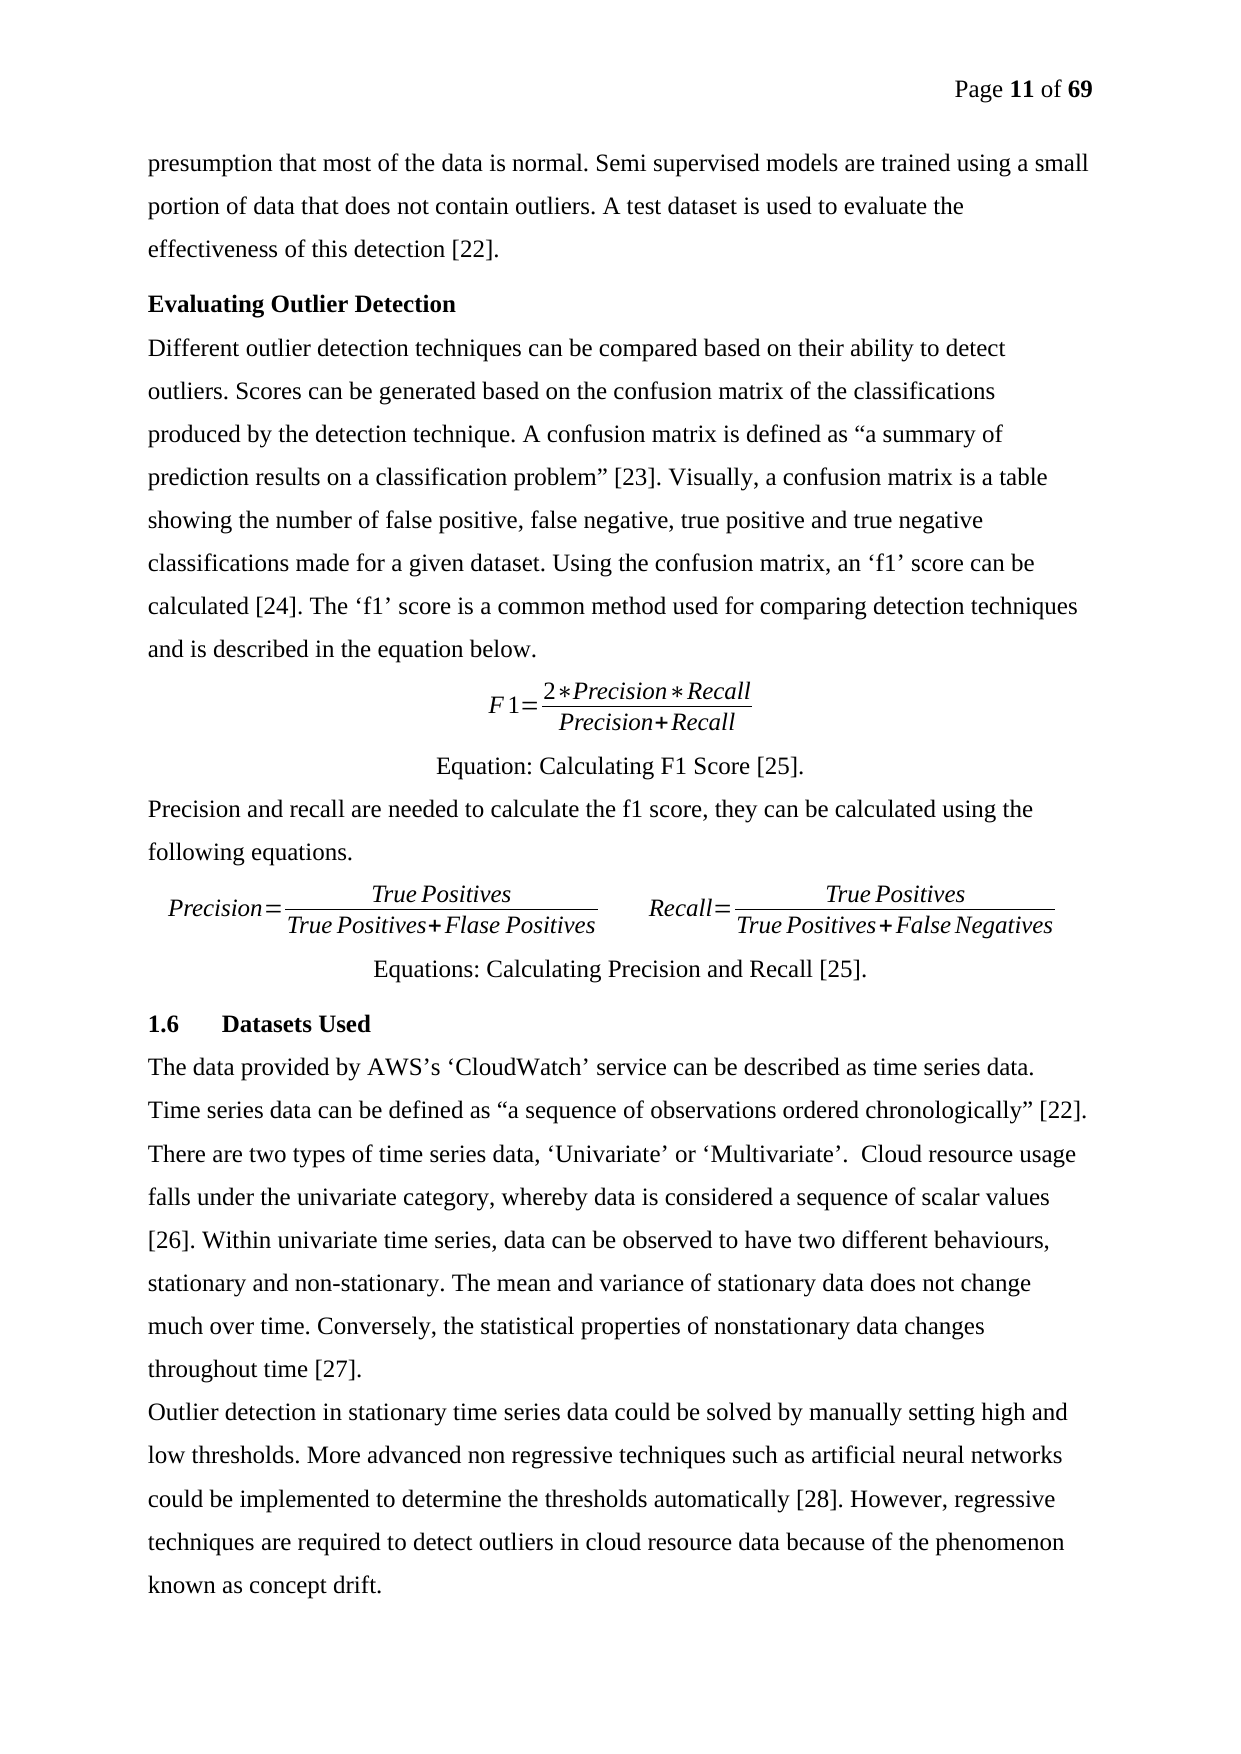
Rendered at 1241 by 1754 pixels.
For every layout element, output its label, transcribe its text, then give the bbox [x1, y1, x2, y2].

text The data provided by AWS’s ‘CloudWatch’ service can be described as time series data. Time series data can be defined as “a sequence of observations ordered chronologically” [22]. There are two types of time series data, ‘Univariate’ or ‘Multivariate’. Cloud resource usage falls under the univariate category, whereby data is considered a sequence of scalar values [26]. Within univariate time series, data can be observed to have two different behaviours, stationary and non-stationary. The mean and variance of stationary data does not change much over time. Conversely, the statistical properties of nonstationary data changes throughout time [27]. [148, 1052, 1092, 1383]
text Precision and recall are needed to calculate the f1 score, they can be calculated using the following equations. [148, 794, 1092, 866]
text Equation: Calculating F1 Score [25]. [148, 751, 1092, 780]
table_header [148, 880, 617, 954]
text Datasets Used [148, 1009, 1092, 1038]
text Evaluating Outlier Detection [148, 289, 1092, 318]
text Equations: Calculating Precision and Recall [25]. [148, 954, 1092, 982]
text Outlier detection in stationary time series data could be solved by manually setting high and low thresholds. More advanced non regressive techniques such as artificial neural networks could be implemented to determine the thresholds automatically [28]. However, regressive techniques are required to detect outliers in cloud resource data because of the phenomenon known as concept drift. [148, 1397, 1092, 1599]
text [148, 148, 1092, 263]
text Different outlier detection techniques can be compared based on their ability to detect outliers. Scores can be generated based on the confusion matrix of the classifications produced by the detection technique. A confusion matrix is defined as “a summary of prediction results on a classification problem” [23]. Visually, a confusion matrix is a table showing the number of false positive, false negative, true positive and true negative classifications made for a given dataset. Using the confusion matrix, an ‘f1’ score can be calculated [24]. The ‘f1’ score is a common method used for comparing detection techniques and is described in the equation below. [148, 333, 1092, 663]
table_header [617, 880, 1087, 954]
